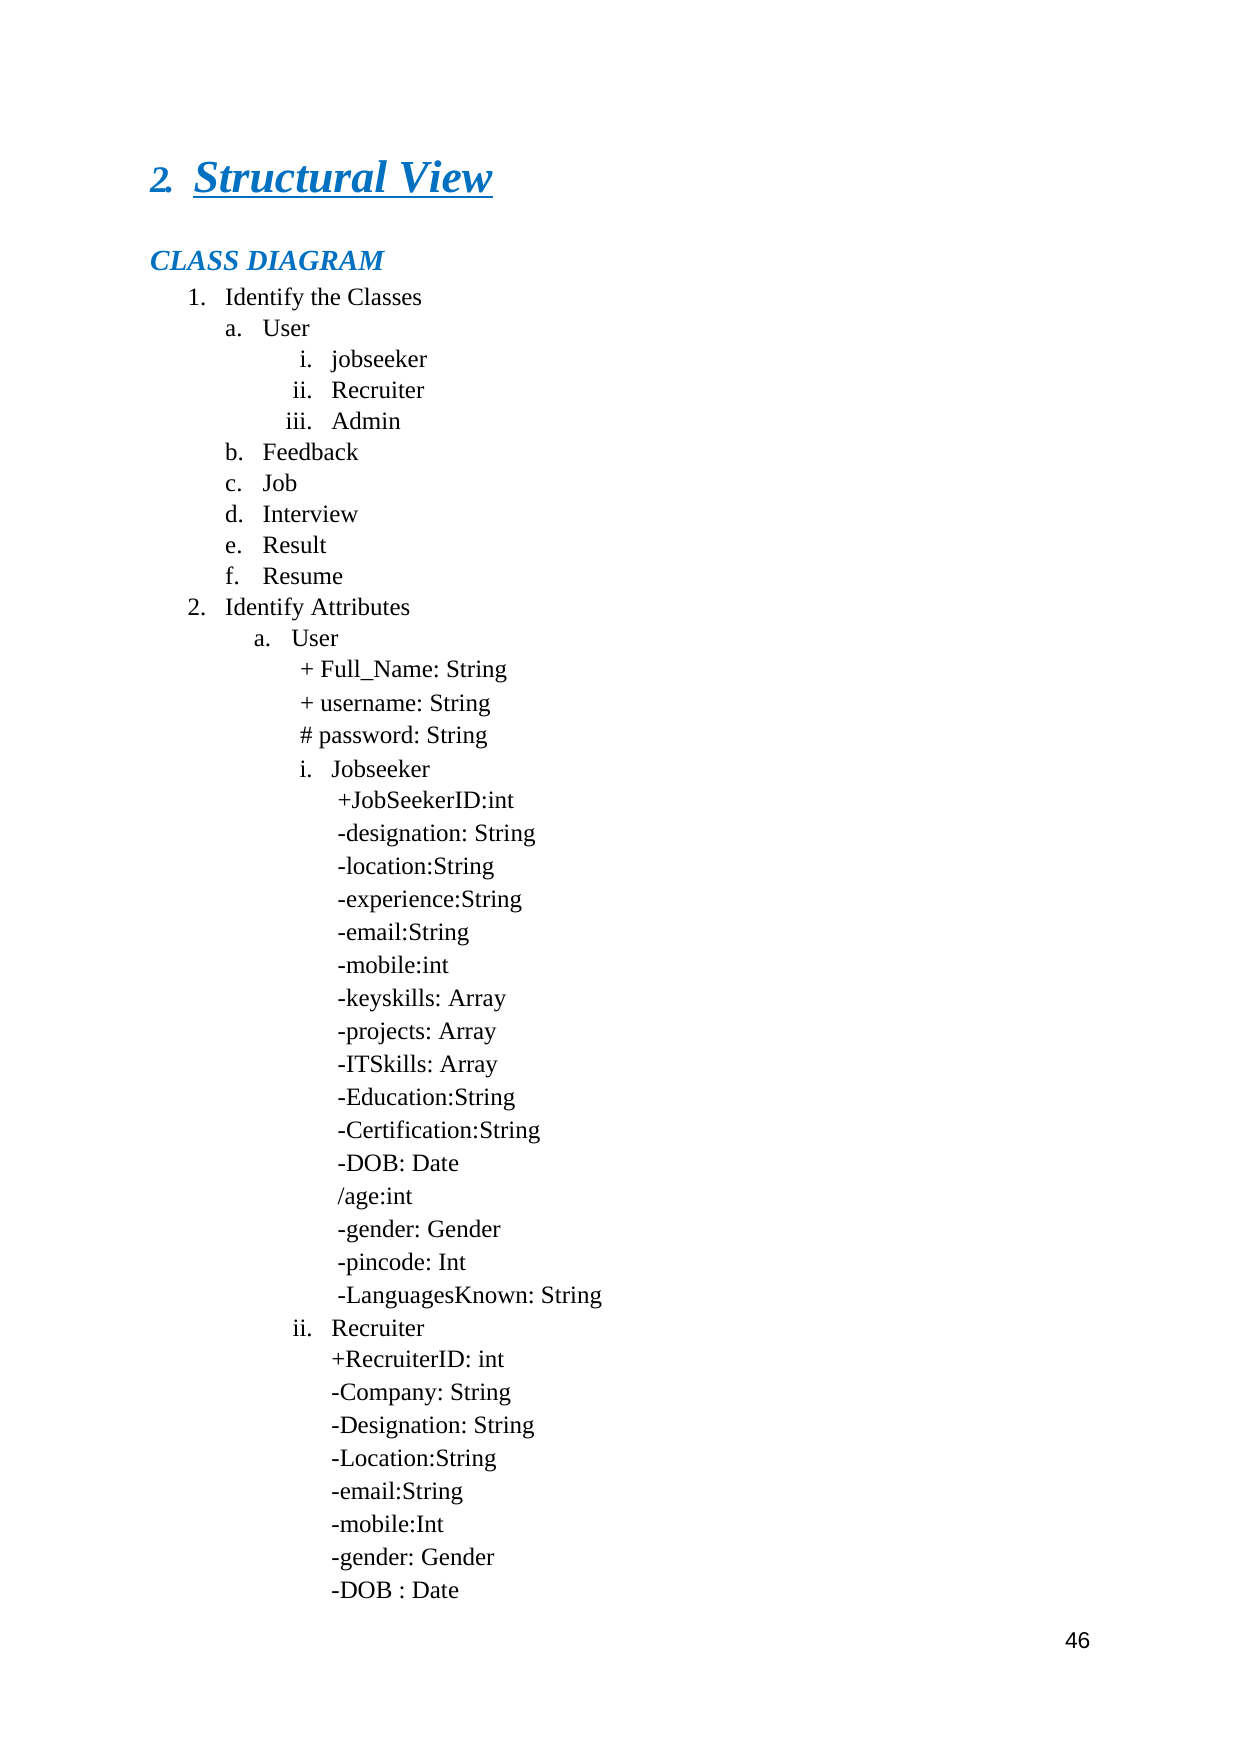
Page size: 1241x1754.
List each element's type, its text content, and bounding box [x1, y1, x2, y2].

list -DOB: Date [337, 1148, 865, 1177]
list Structural View [150, 150, 865, 203]
list -pincode: Int [337, 1247, 865, 1276]
list /age:int [337, 1181, 865, 1210]
list Jobseeker [312, 754, 865, 782]
list -location:String [337, 851, 865, 879]
list Admin [312, 406, 865, 435]
list +RecruiterID: int [331, 1344, 865, 1373]
list Identify Attributes [187, 592, 865, 621]
list -mobile:int [337, 950, 865, 978]
list User [253, 623, 865, 652]
list Interview [225, 499, 865, 528]
list + username: String [300, 688, 865, 716]
list + Full_Name: String [300, 654, 865, 683]
list -gender: Gender [331, 1542, 865, 1571]
list -Location:String [331, 1443, 865, 1472]
list -Company: String [331, 1377, 865, 1406]
list Job [225, 468, 865, 497]
list -gender: Gender [337, 1214, 865, 1243]
list # password: String [300, 721, 865, 749]
list jobseeker [312, 344, 865, 373]
list +JobSeekerID:int [337, 785, 865, 813]
list -designation: String [337, 818, 865, 846]
list Recruiter [312, 1313, 865, 1342]
list -projects: Array [337, 1016, 865, 1044]
list -email:String [337, 917, 865, 946]
list Resume [225, 561, 865, 590]
list -LanguagesKnown: String [337, 1280, 865, 1309]
list Result [225, 530, 865, 559]
list -keyskills: Array [337, 983, 865, 1012]
list -ITSkills: Array [337, 1049, 865, 1078]
text CLASS DIAGRAM [150, 243, 865, 277]
list -Certification:String [337, 1115, 865, 1144]
list User [225, 313, 865, 342]
list -DOB : Date [331, 1575, 865, 1604]
list -Education:String [337, 1082, 865, 1111]
list -email:String [331, 1476, 865, 1505]
list -mobile:Int [331, 1509, 865, 1538]
list Recruiter [312, 375, 865, 404]
list Identify the Classes [187, 282, 865, 311]
list Feedback [225, 437, 865, 466]
list -Designation: String [331, 1410, 865, 1439]
list -experience:String [337, 884, 865, 912]
